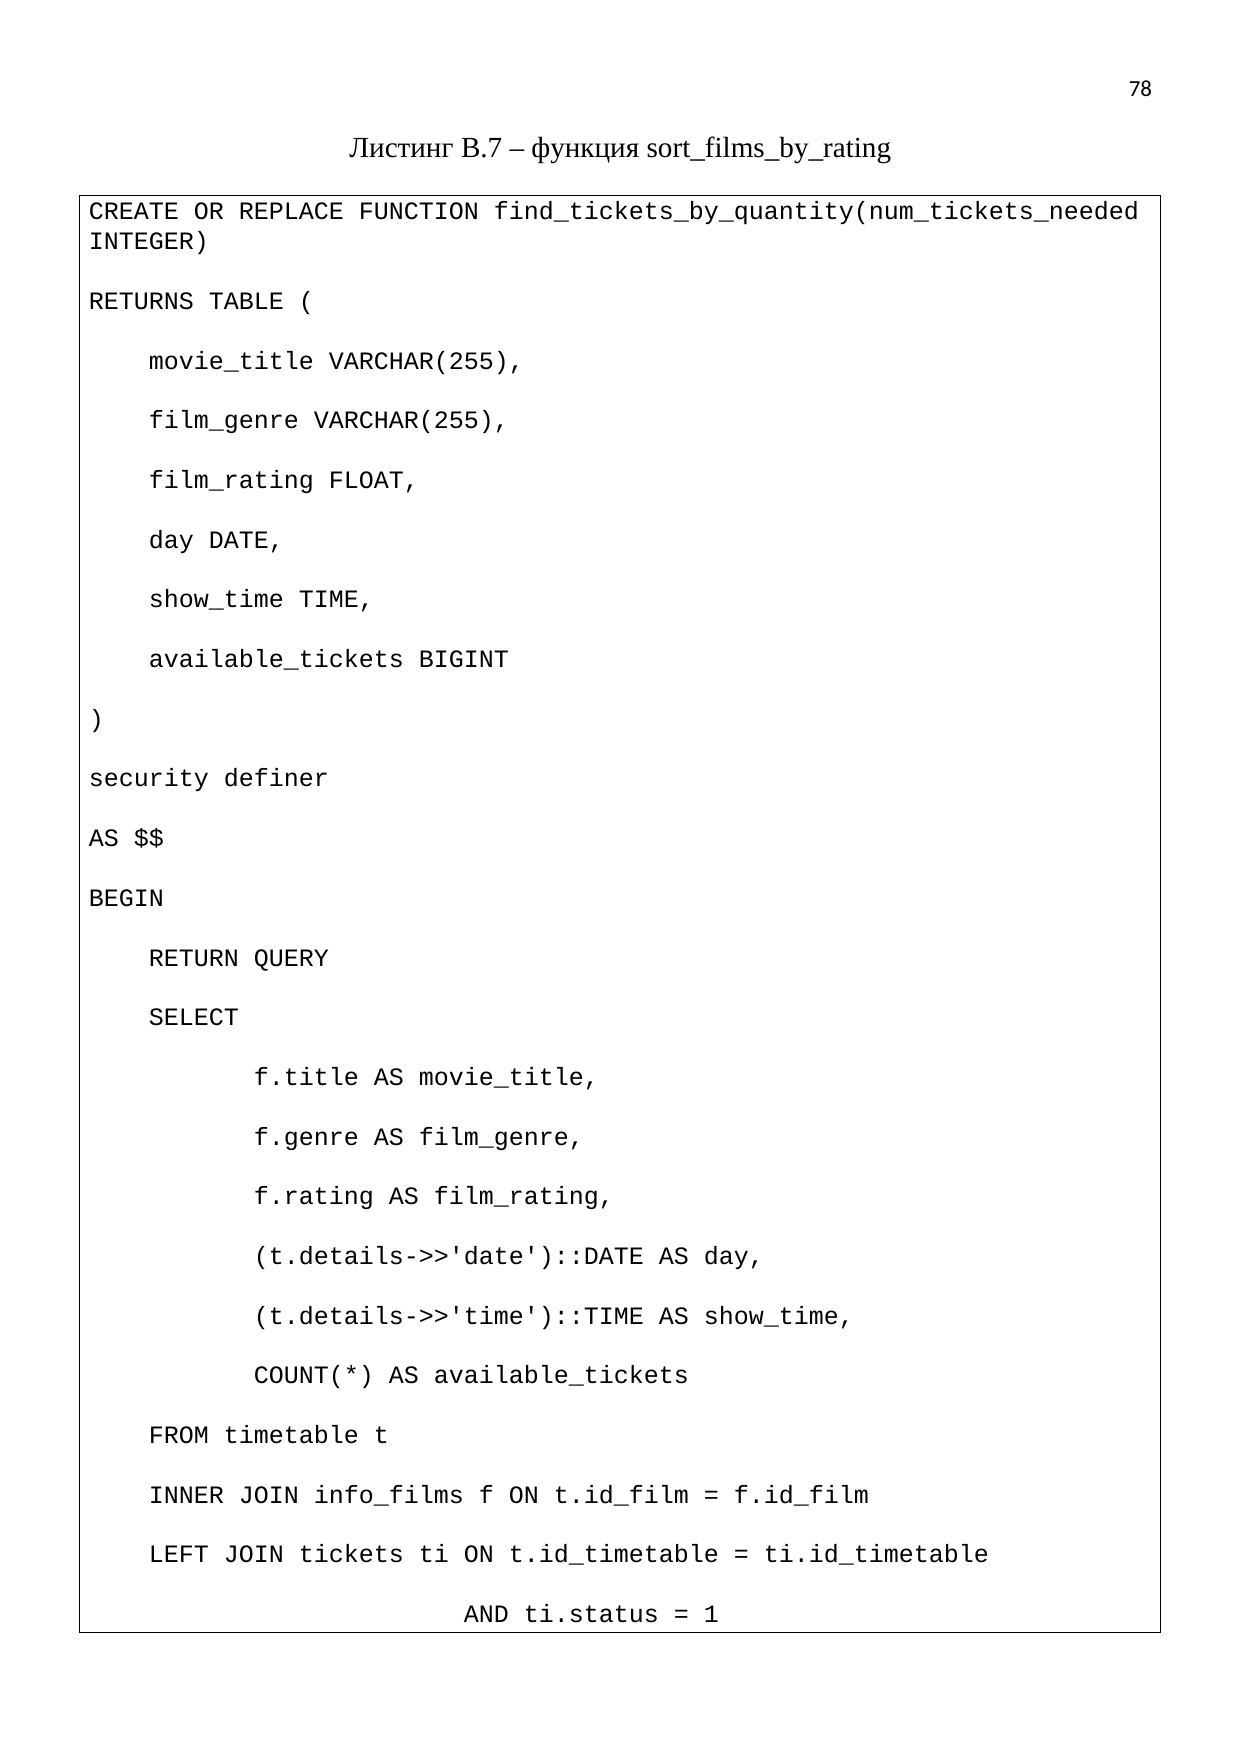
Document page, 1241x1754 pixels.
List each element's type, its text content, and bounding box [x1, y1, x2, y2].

text (t.details->>'time')::TIME AS show_time, [80, 1300, 1160, 1332]
text SELECT [80, 1002, 1160, 1033]
text INNER JOIN info_films f ON t.id_film = f.id_film [80, 1479, 1160, 1511]
text AND ti.status = 1 [80, 1598, 1160, 1632]
text show_time TIME, [80, 584, 1160, 615]
text (t.details->>'date')::DATE AS day, [80, 1240, 1160, 1272]
text day DATE, [80, 524, 1160, 556]
text Листинг В.7 – функция sort_films_by_rating [89, 130, 1152, 163]
text f.rating AS film_rating, [80, 1181, 1160, 1212]
text COUNT(*) AS available_tickets [80, 1360, 1160, 1391]
text f.title AS movie_title, [80, 1061, 1160, 1093]
text available_tickets BIGINT [80, 643, 1160, 675]
text RETURN QUERY [80, 942, 1160, 973]
text security definer [80, 763, 1160, 794]
text FROM timetable t [80, 1419, 1160, 1451]
text RETURNS TABLE ( [80, 285, 1160, 317]
text AS $$ [80, 823, 1160, 854]
text CREATE OR REPLACE FUNCTION find_tickets_by_quantity(num_tickets_needed INTEGER) [80, 196, 1160, 257]
text ) [80, 703, 1160, 735]
text film_rating FLOAT, [80, 464, 1160, 496]
text film_genre VARCHAR(255), [80, 405, 1160, 436]
text movie_title VARCHAR(255), [80, 345, 1160, 377]
text LEFT JOIN tickets ti ON t.id_timetable = ti.id_timetable [80, 1539, 1160, 1570]
text f.genre AS film_genre, [80, 1121, 1160, 1152]
text BEGIN [80, 882, 1160, 914]
